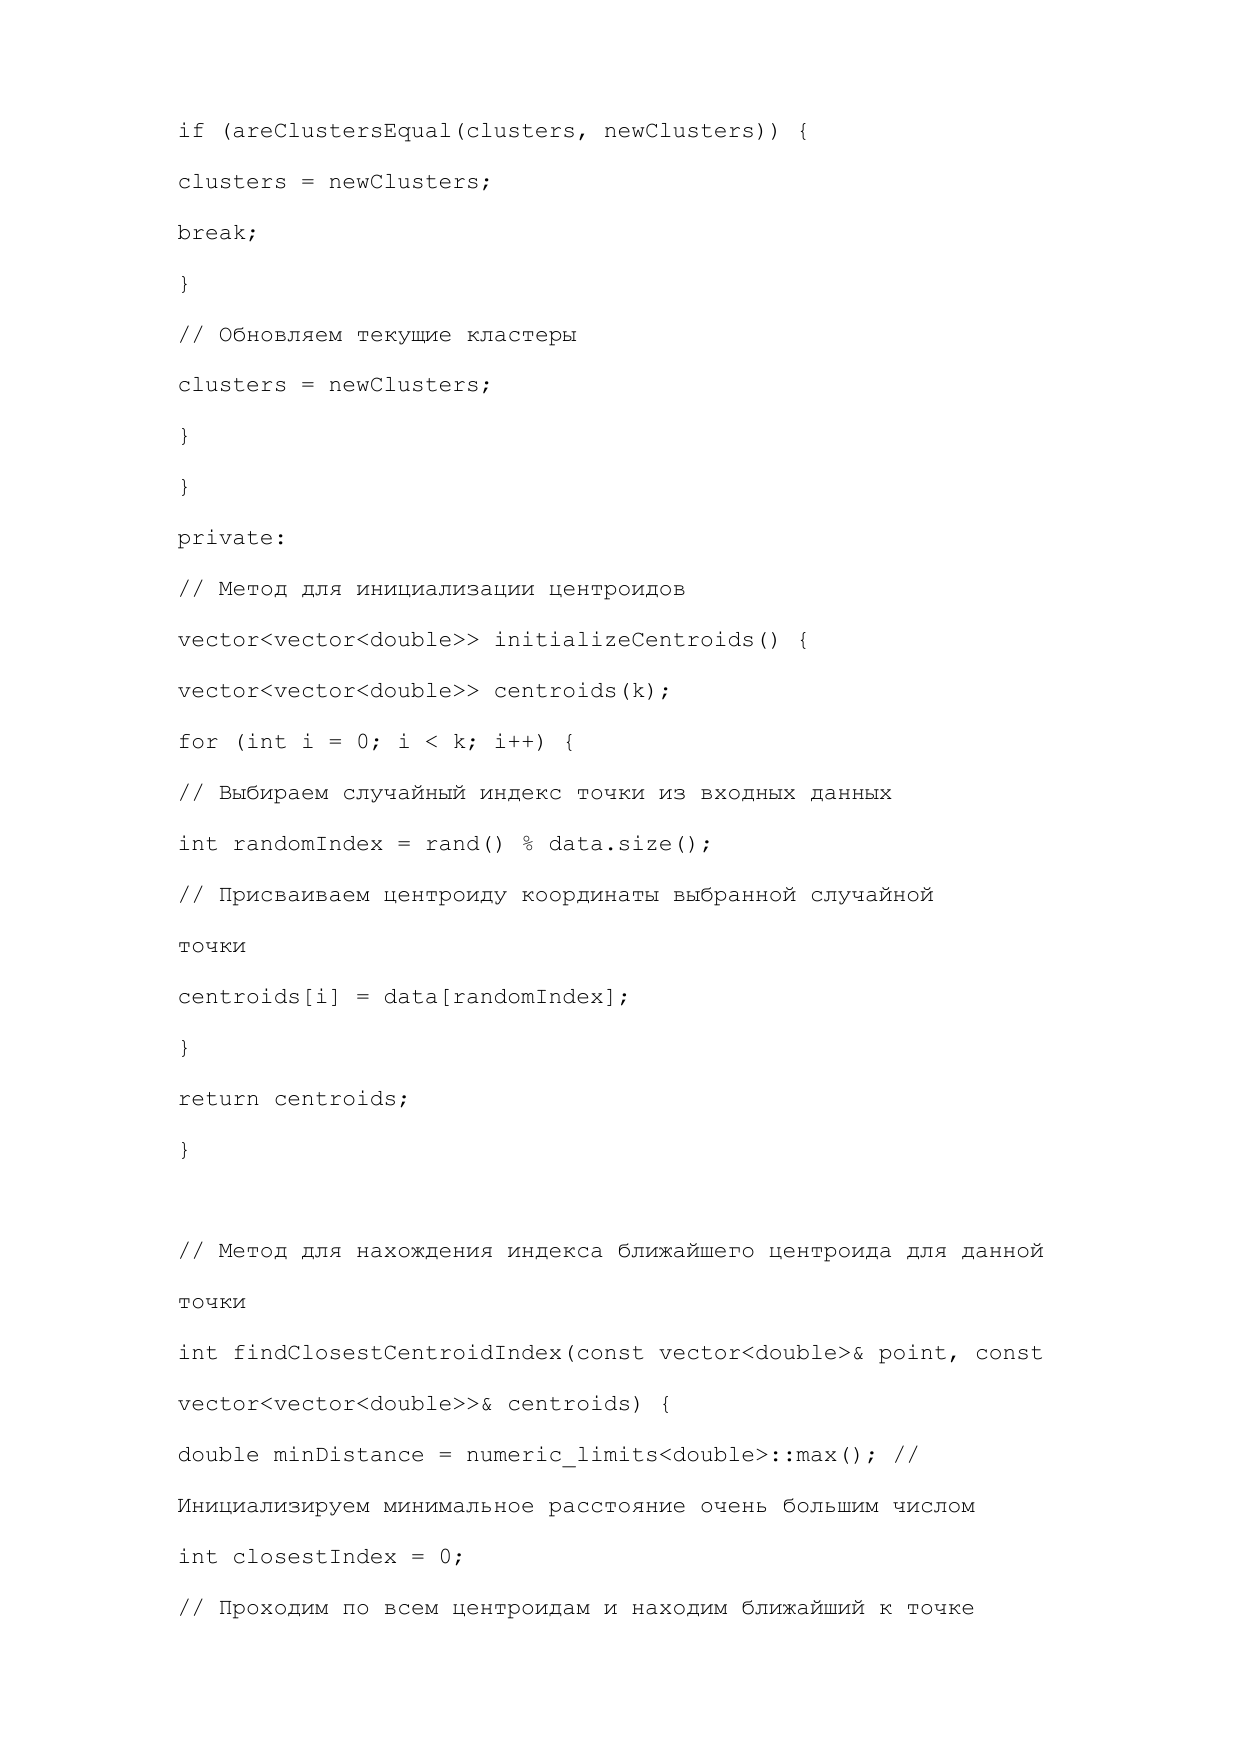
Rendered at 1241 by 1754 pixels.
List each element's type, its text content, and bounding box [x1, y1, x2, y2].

text Инициализируем минимальное расстояние очень большим числом [177, 1493, 1152, 1519]
text if (areClustersEqual(clusters, newClusters)) { [177, 118, 1152, 144]
text } [177, 1035, 1152, 1061]
text int findClosestCentroidIndex(const vector<double>& point, const [177, 1341, 1152, 1367]
text int randomIndex = rand() % data.size(); [177, 831, 1152, 857]
text clusters = newClusters; [177, 169, 1152, 195]
text // Метод для нахождения индекса ближайшего центроида для данной [177, 1239, 1152, 1265]
text private: [177, 526, 1152, 552]
text for (int i = 0; i < k; i++) { [177, 729, 1152, 755]
text } [177, 1137, 1152, 1163]
text } [177, 271, 1152, 297]
text точки [177, 1290, 1152, 1316]
text clusters = newClusters; [177, 373, 1152, 399]
text } [177, 475, 1152, 501]
text // Обновляем текущие кластеры [177, 322, 1152, 348]
text double minDistance = numeric_limits<double>::max(); // [177, 1442, 1152, 1468]
text точки [177, 933, 1152, 959]
text vector<vector<double>> centroids(k); [177, 678, 1152, 704]
text break; [177, 220, 1152, 246]
text centroids[i] = data[randomIndex]; [177, 984, 1152, 1010]
text return centroids; [177, 1086, 1152, 1112]
text vector<vector<double>>& centroids) { [177, 1392, 1152, 1417]
text int closestIndex = 0; [177, 1544, 1152, 1570]
text // Присваиваем центроиду координаты выбранной случайной [177, 882, 1152, 908]
text // Выбираем случайный индекс точки из входных данных [177, 780, 1152, 806]
text } [177, 424, 1152, 450]
text // Проходим по всем центроидам и находим ближайший к точке [177, 1595, 1152, 1621]
text // Метод для инициализации центроидов [177, 577, 1152, 602]
text vector<vector<double>> initializeCentroids() { [177, 627, 1152, 653]
